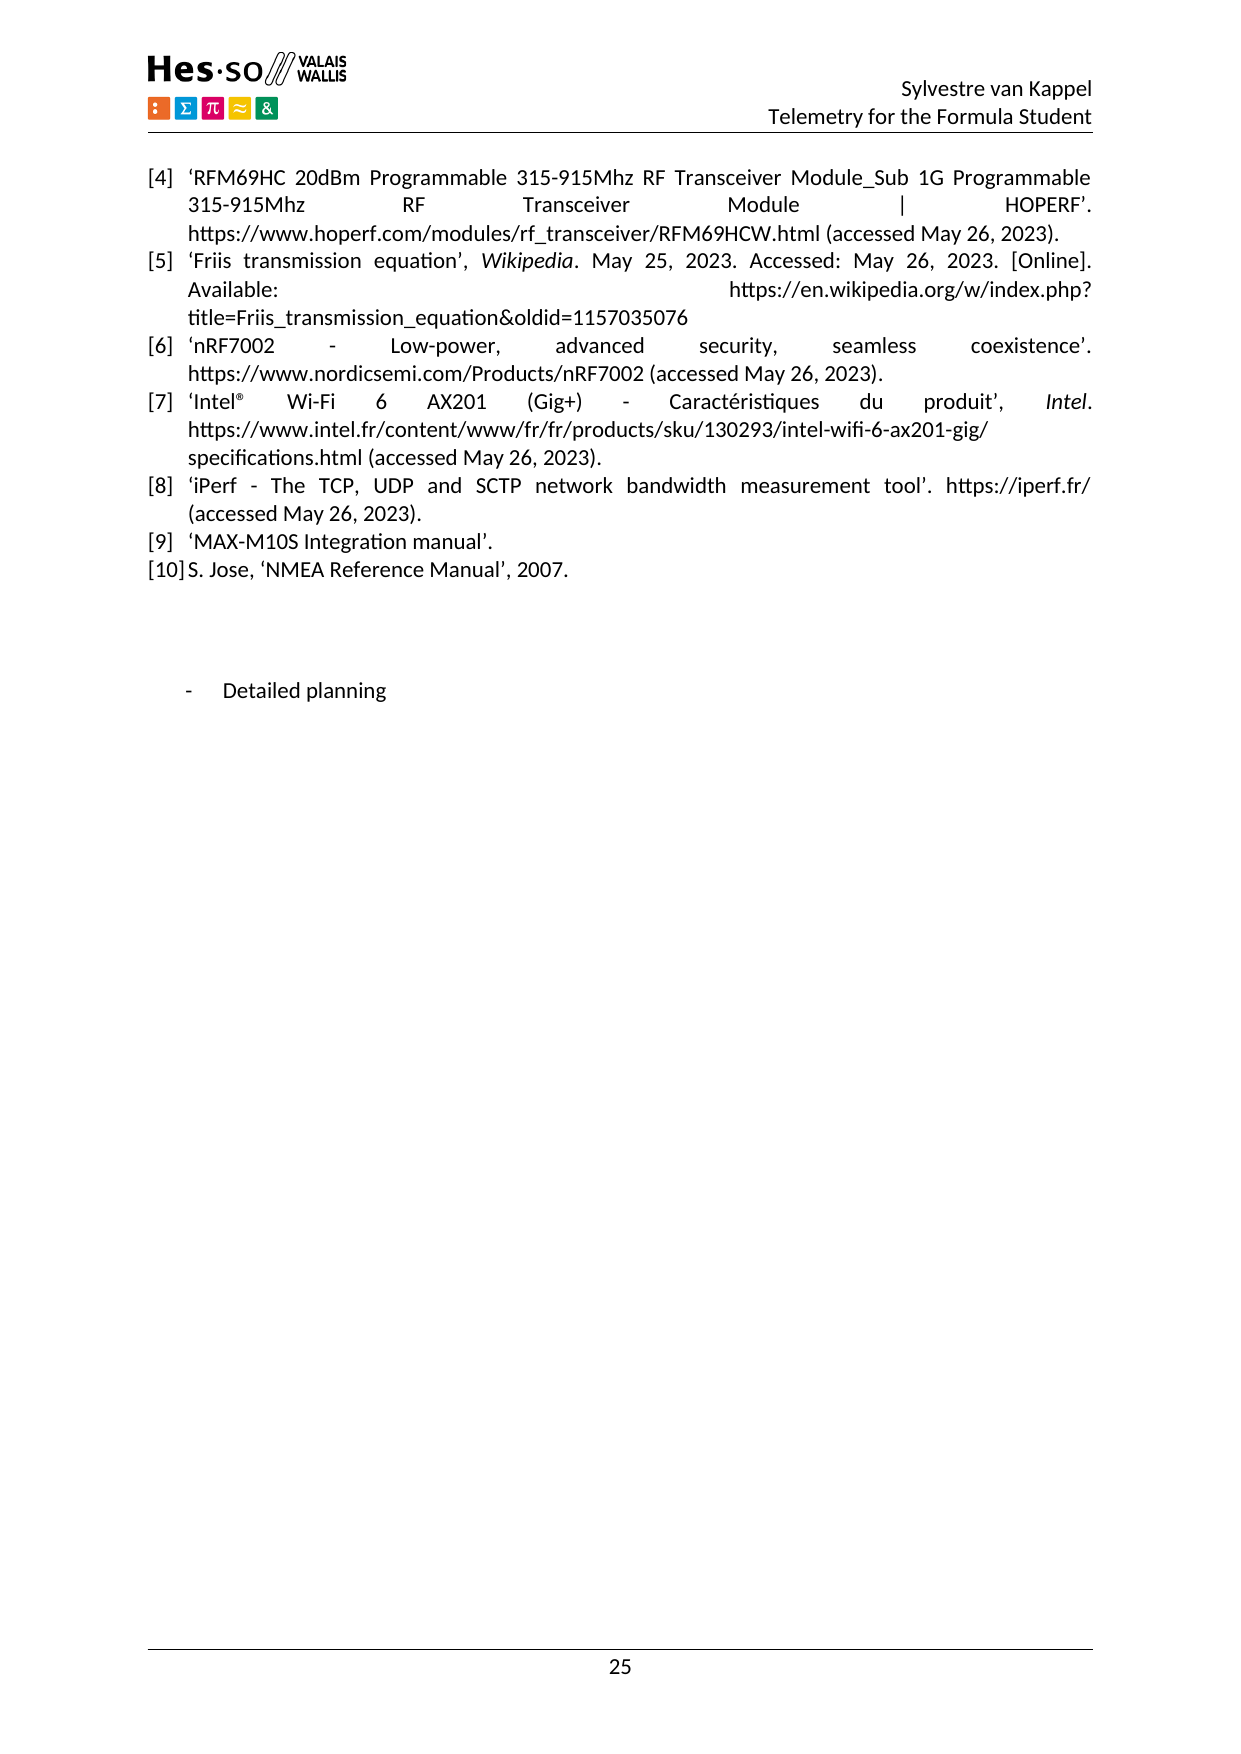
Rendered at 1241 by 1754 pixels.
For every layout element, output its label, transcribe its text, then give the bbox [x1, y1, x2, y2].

text [6] ‘nRF7002 - Low-power, advanced security, seamless coexistence’. https://www.nordicsemi.com/Products/nRF7002 (accessed May 26, 2023). [148, 331, 1093, 387]
text [8] ‘iPerf - The TCP, UDP and SCTP network bandwidth measurement tool’. https://iperf.fr/ (accessed May 26, 2023). [148, 471, 1093, 527]
text [4] ‘RFM69HC 20dBm Programmable 315-915Mhz RF Transceiver Module_Sub 1G Programmable 315-915Mhz RF Transceiver Module | HOPERF’. https://www.hoperf.com/modules/rf_transceiver/RFM69HCW.html (accessed May 26, 2023). [148, 163, 1093, 247]
text [9] ‘MAX-M10S Integration manual’. [148, 527, 1093, 555]
text [7] ‘Intel® Wi-Fi 6 AX201 (Gig+) - Caractéristiques du produit’, Intel. https://www.intel.fr/content/www/fr/fr/products/sku/130293/intel-wifi-6-ax201-gig/specifications.html (accessed May 26, 2023). [148, 387, 1093, 471]
text [5] ‘Friis transmission equation’, Wikipedia. May 25, 2023. Accessed: May 26, 2023. [Online]. Available: https://en.wikipedia.org/w/index.php?title=Friis_transmission_equation&oldid=1157035076 [148, 247, 1093, 331]
picture [147, 52, 347, 120]
list Detailed planning [185, 677, 1093, 705]
text [10] S. Jose, ‘NMEA Reference Manual’, 2007. [148, 555, 1093, 583]
